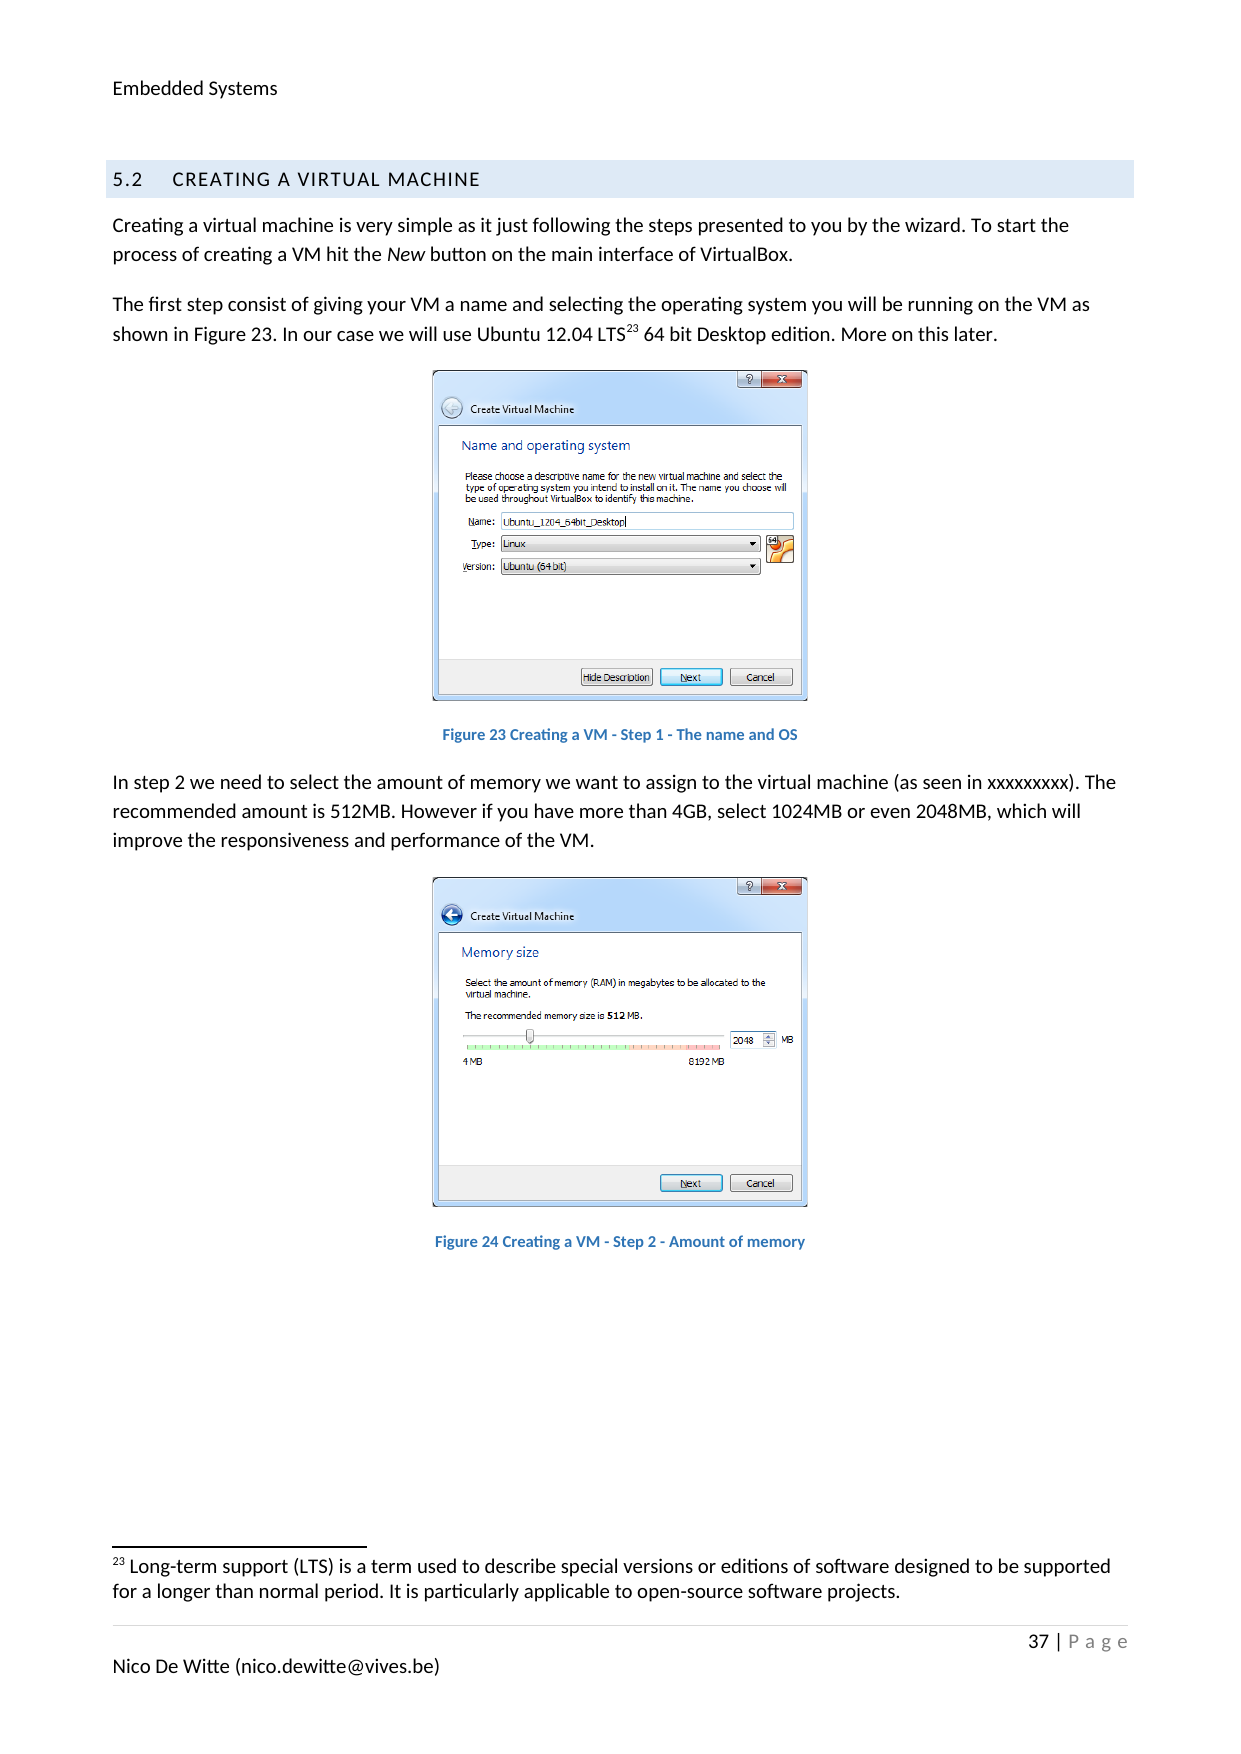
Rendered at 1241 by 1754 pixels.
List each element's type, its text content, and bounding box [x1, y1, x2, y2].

text Figure Creating a VM - Step 2 - Amount of memory [112, 1231, 1128, 1251]
text The first step consist of giving your VM a name and selecting the operating system you will be running on the VM as shown in Figure 21. In our case we will use Ubuntu 12.04 LTS 64 bit Desktop edition. More on this later. [112, 292, 1128, 346]
subtitle Creating a Virtual Machine [113, 167, 1128, 192]
text Figure Creating a VM - Step 1 - The name and OS [112, 725, 1128, 745]
picture [432, 370, 808, 701]
text In step 2 we need to select the amount of memory we want to assign to the virtual machine (as seen in xxxxxxxxx). The recommended amount is 512MB. However if you have more than 4GB, select 1024MB or even 2048MB, which will improve the responsiveness and performance of the VM. [112, 769, 1128, 853]
text Creating a virtual machine is very simple as it just following the steps presented to you by the wizard. To start the process of creating a VM hit the New button on the main interface of VirtualBox. [112, 212, 1128, 267]
picture [432, 877, 808, 1207]
